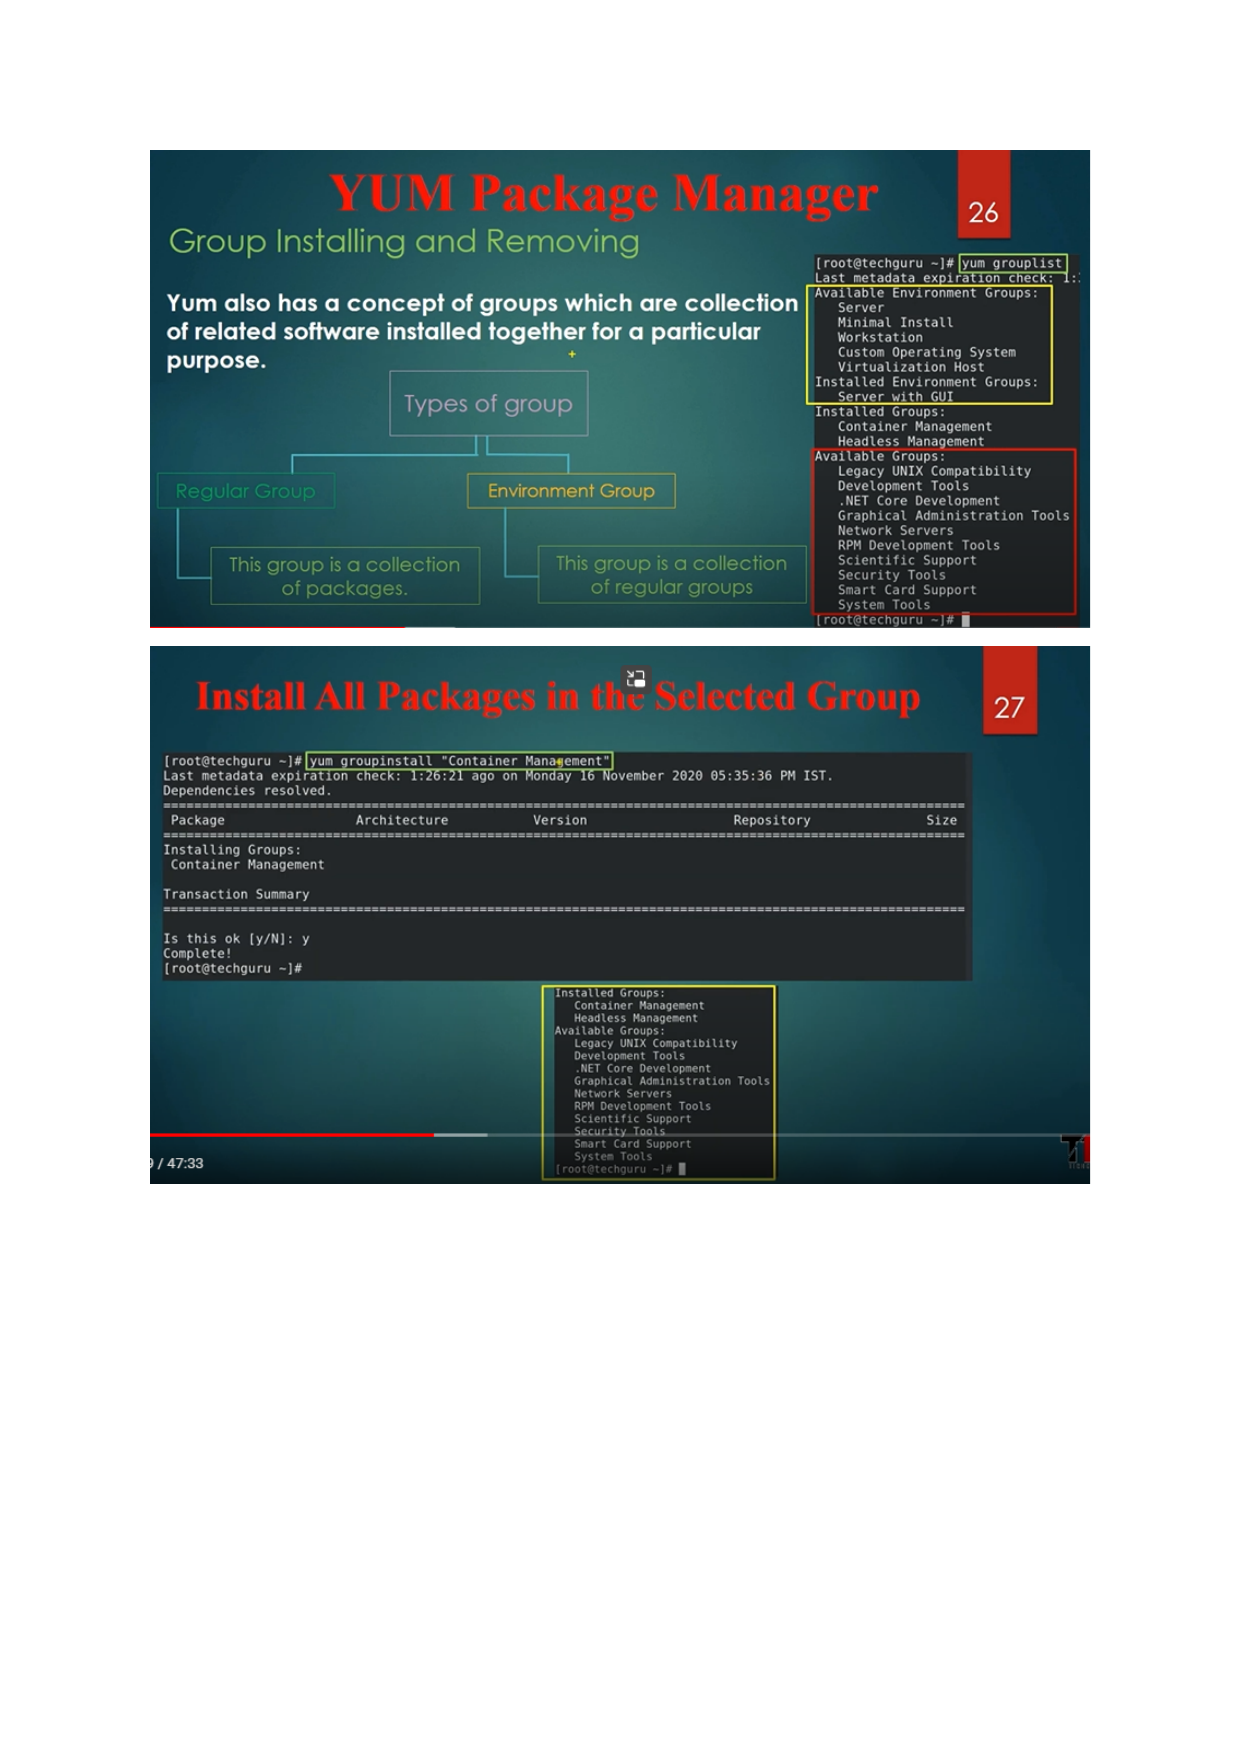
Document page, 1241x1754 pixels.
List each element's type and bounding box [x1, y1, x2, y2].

picture [150, 646, 1091, 1184]
picture [150, 150, 1091, 628]
